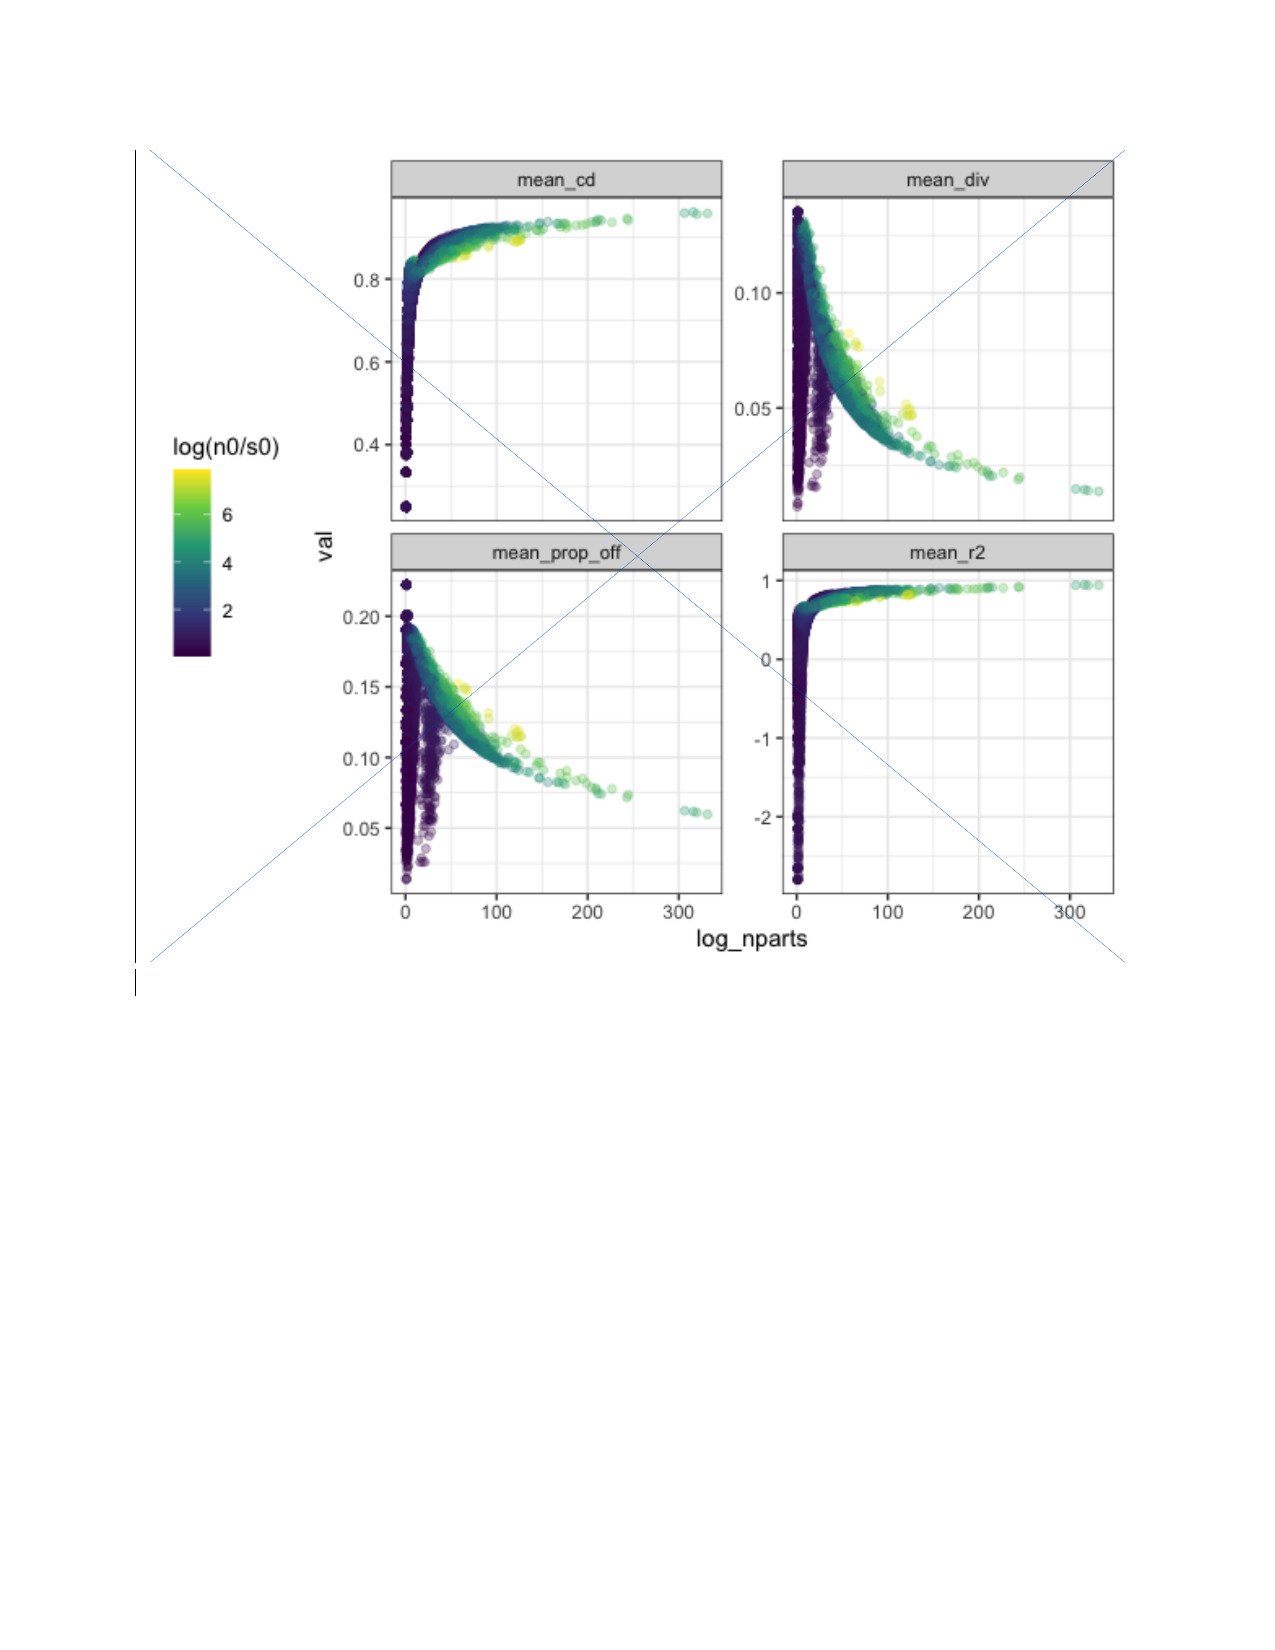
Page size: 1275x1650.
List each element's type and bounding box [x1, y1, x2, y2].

picture [151, 557, 1124, 963]
picture [639, 151, 1125, 961]
picture [152, 150, 1123, 555]
picture [150, 151, 636, 961]
